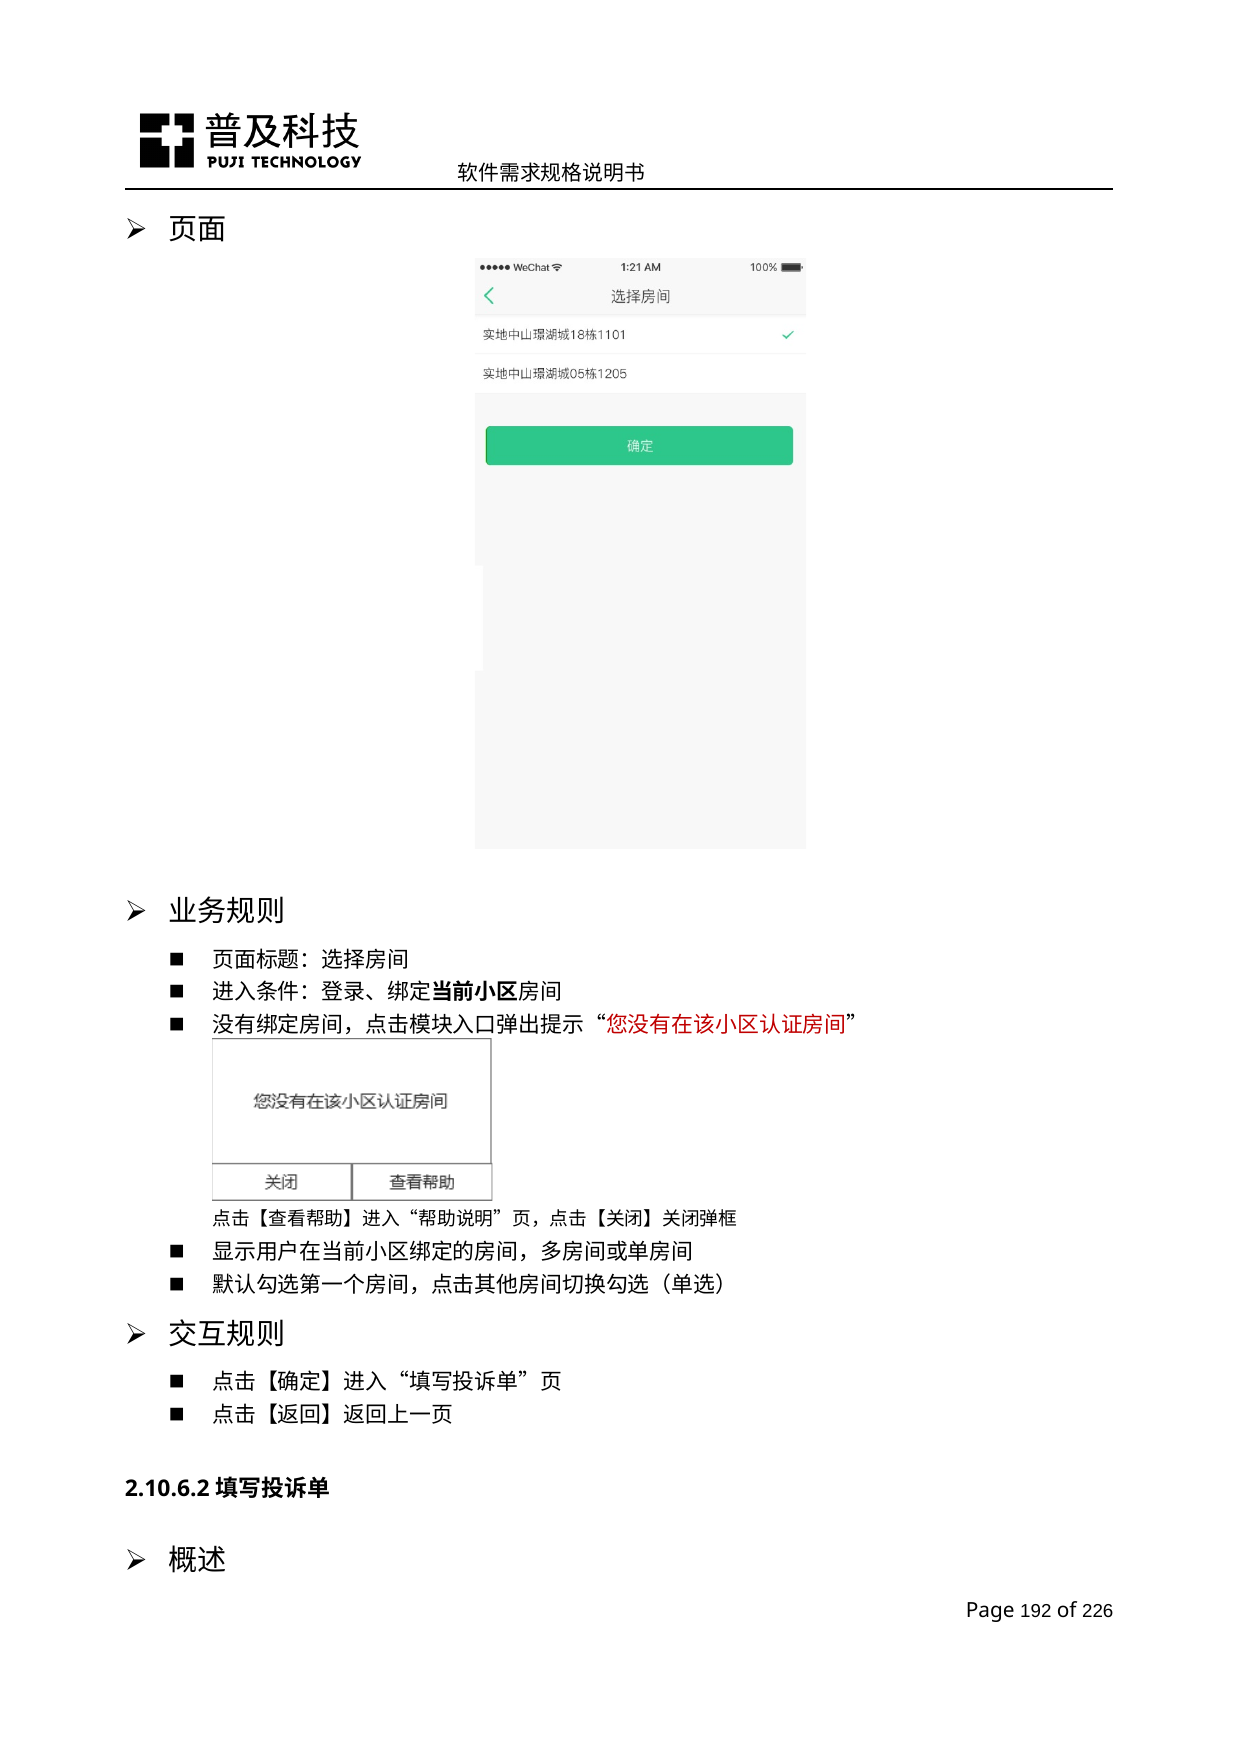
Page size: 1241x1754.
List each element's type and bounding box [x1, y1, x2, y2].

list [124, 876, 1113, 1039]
picture [124, 103, 365, 180]
picture [212, 1038, 493, 1201]
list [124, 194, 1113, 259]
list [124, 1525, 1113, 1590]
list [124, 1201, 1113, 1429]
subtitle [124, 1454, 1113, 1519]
picture [474, 258, 807, 849]
